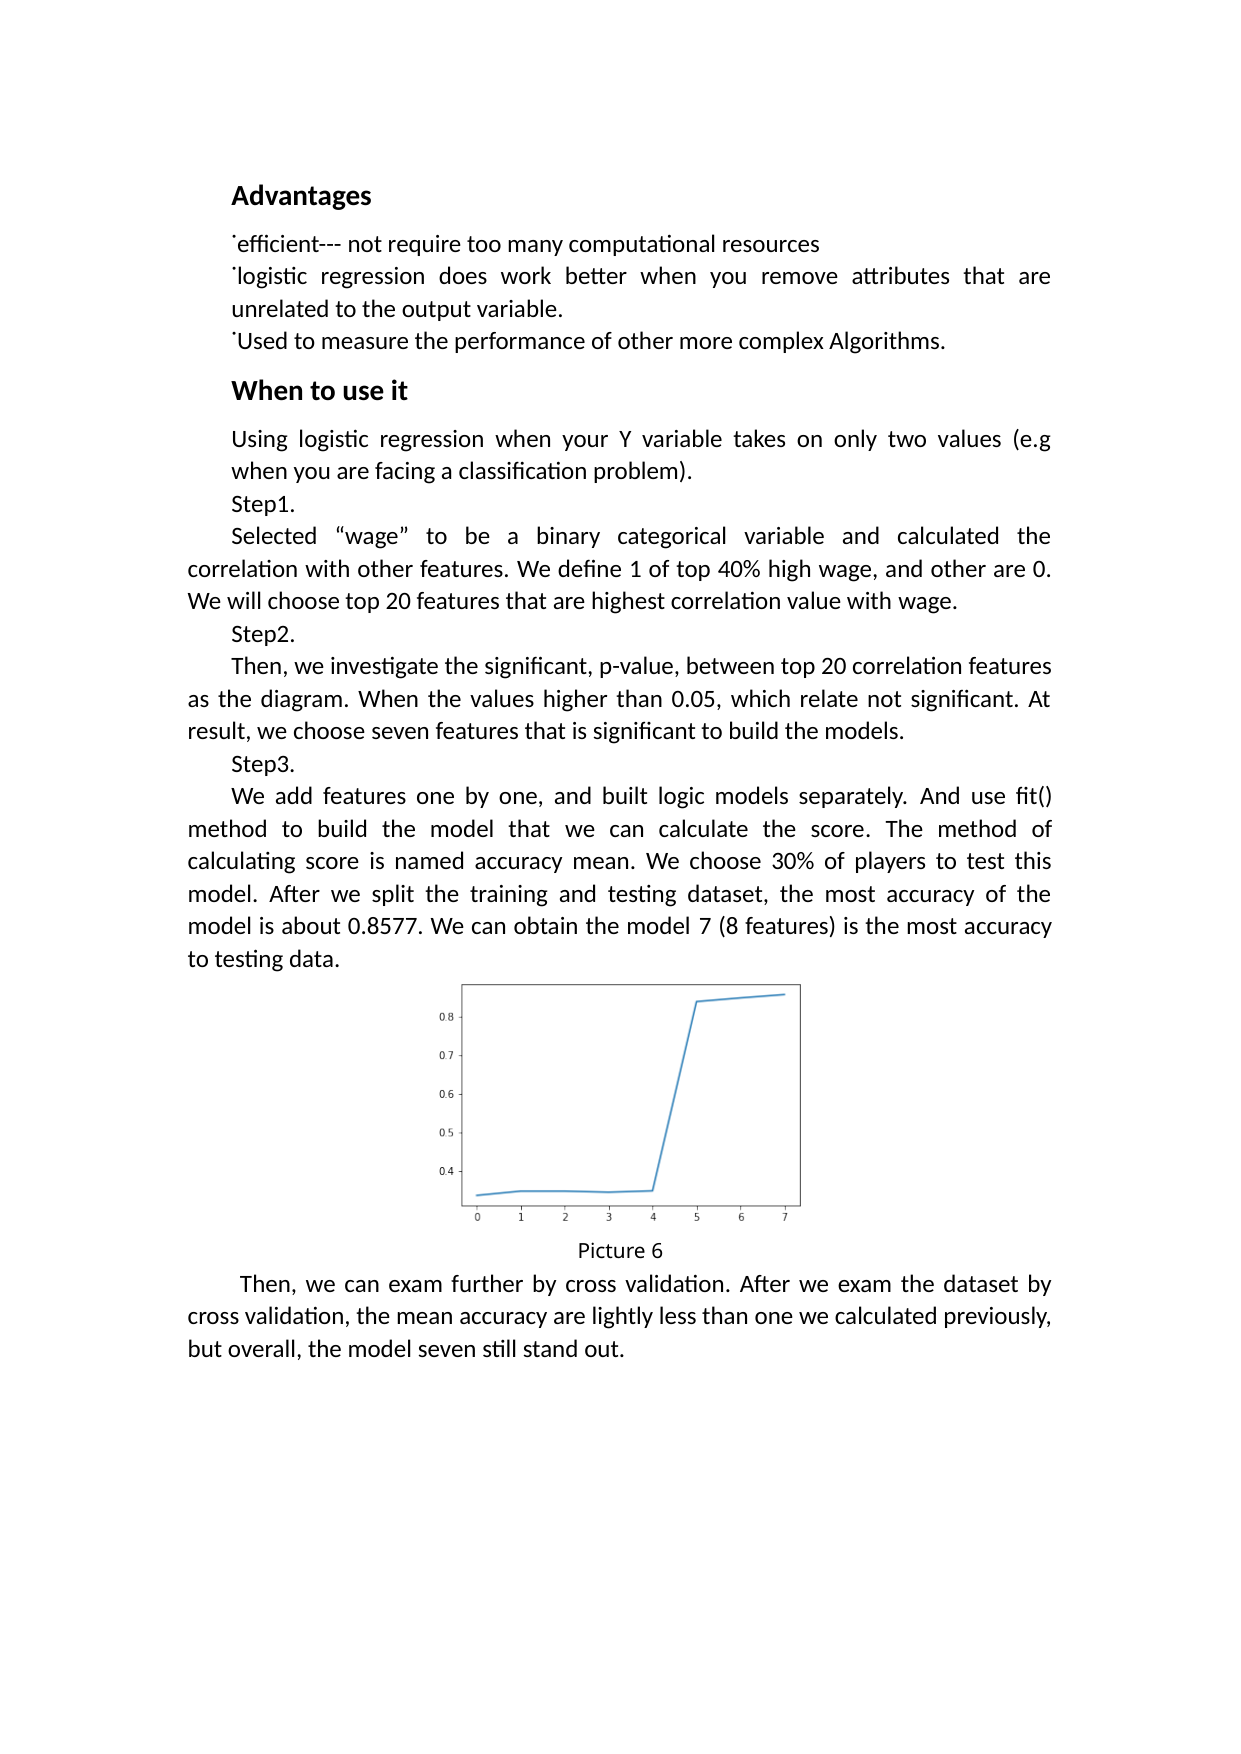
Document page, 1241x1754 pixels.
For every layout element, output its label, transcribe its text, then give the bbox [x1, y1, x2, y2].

text Using logistic regression when your Y variable takes on only two values (e.g when you are facing a classification problem). [231, 422, 1053, 487]
text ˙efficient--- not require too many computational resources [187, 227, 1053, 259]
text Step1. [187, 487, 1053, 519]
text Step2. [187, 617, 1053, 649]
text Then, we can exam further by cross validation. After we exam the dataset by cross validation, the mean accuracy are lightly less than one we calculated previously, but overall, the model seven still stand out. [187, 1267, 1053, 1364]
text Selected “wage” to be a binary categorical variable and calculated the correlation with other features. We define 1 of top 40% high wage, and other are 0. We will choose top 20 features that are highest correlation value with wage. [187, 519, 1053, 617]
text ˙Used to measure the performance of other more complex Algorithms. [231, 324, 1053, 357]
text We add features one by one, and built logic models separately. And use fit() method to build the model that we can calculate the score. The method of calculating score is named accuracy mean. We choose 30% of players to test this model. After we split the training and testing dataset, the most accuracy of the model is about 0.8577. We can obtain the model 7 (8 features) is the most accuracy to testing data. [187, 779, 1053, 974]
text Then, we investigate the significant, p-value, between top 20 correlation features as the diagram. When the values higher than 0.05, which relate not significant. At result, we choose seven features that is significant to build the models. [187, 649, 1053, 747]
picture [431, 974, 810, 1230]
text Advantages [187, 162, 1053, 227]
text ˙logistic regression does work better when you remove attributes that are unrelated to the output variable. [231, 259, 1053, 324]
text When to use it [231, 357, 1053, 422]
text Step3. [187, 747, 1053, 779]
